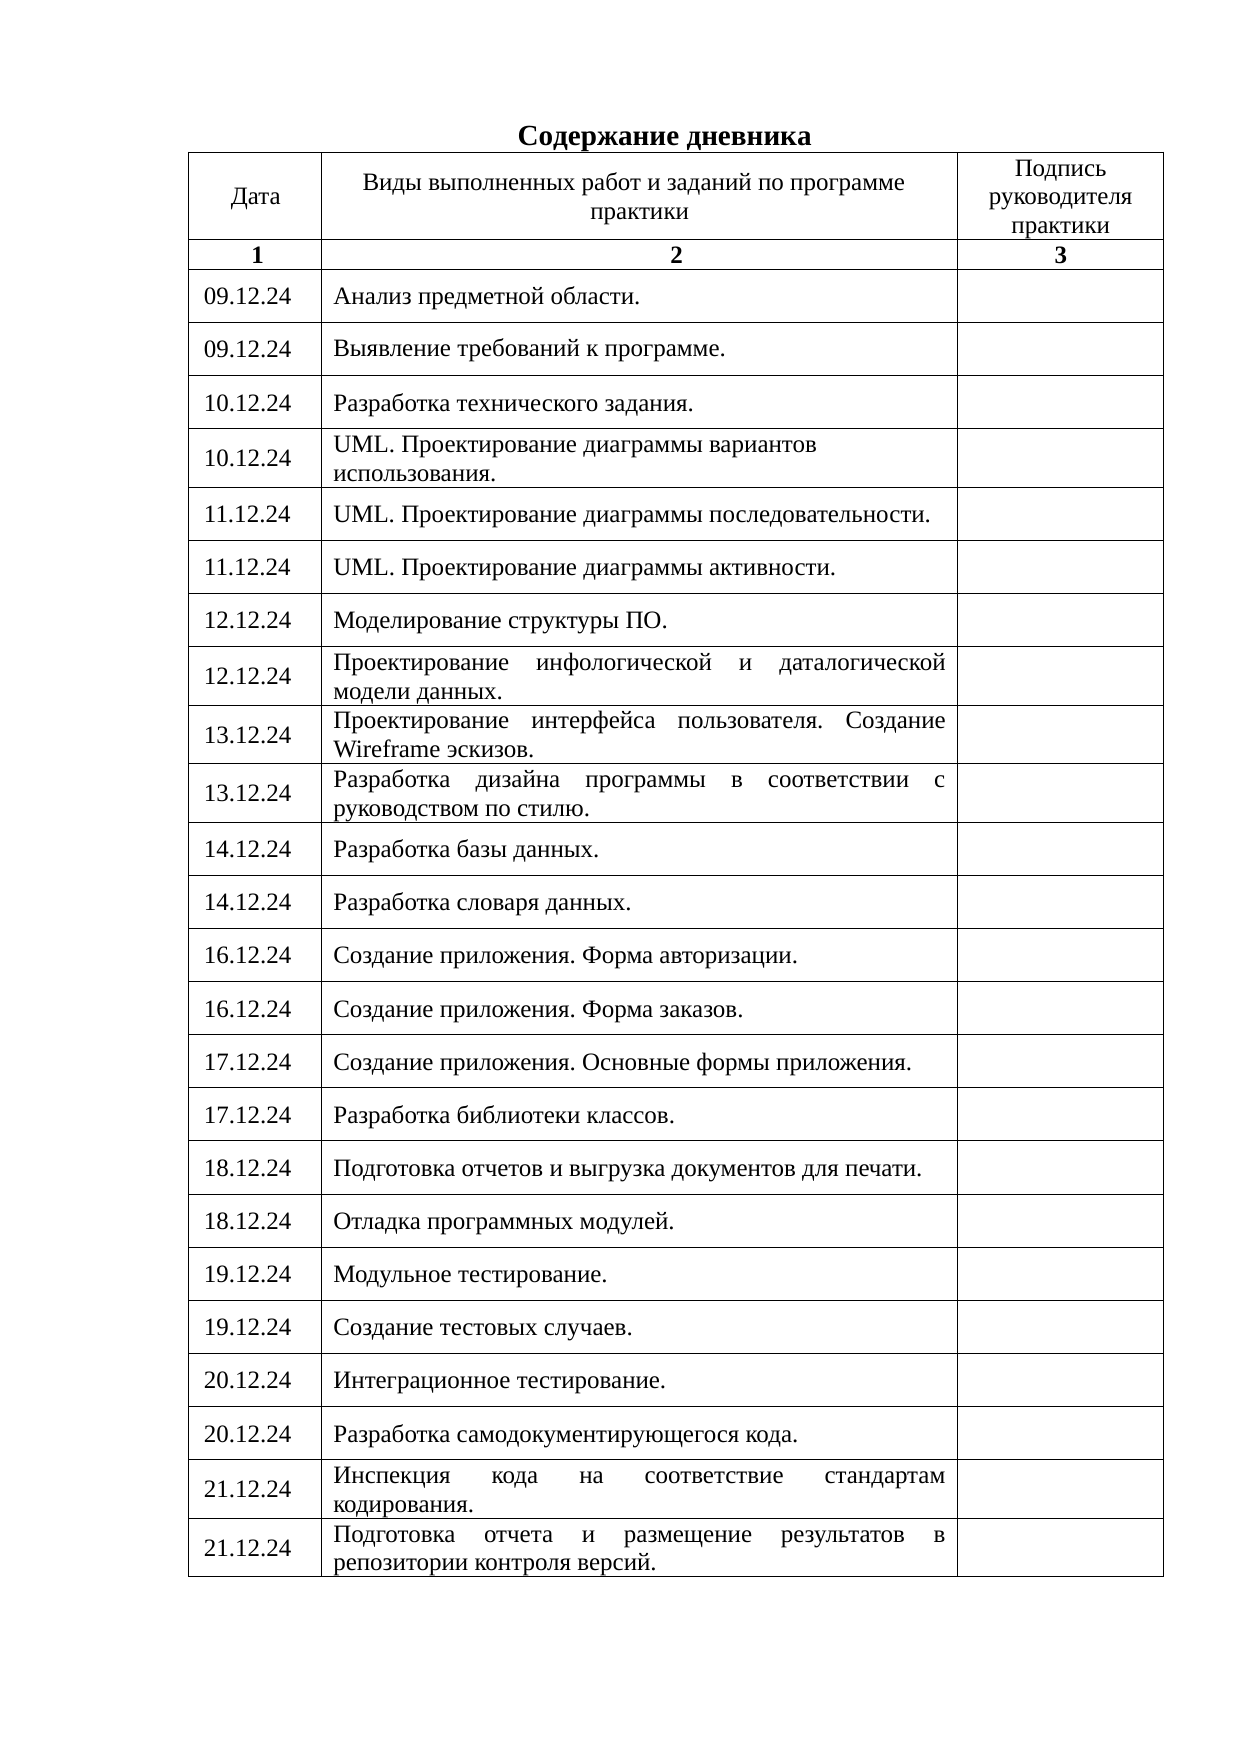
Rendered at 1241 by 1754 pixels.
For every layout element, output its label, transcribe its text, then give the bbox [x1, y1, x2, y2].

table_cell Интеграционное тестирование. [322, 1354, 957, 1406]
table_cell Подготовка отчетов и выгрузка документов для печати. [322, 1141, 957, 1193]
table_cell Выявление требований к программе. [322, 323, 957, 375]
table_cell Проектирование интерфейса пользователя. Создание Wireframe эскизов. [322, 706, 957, 763]
table_cell [958, 323, 1163, 375]
table_cell Анализ предметной области. [322, 270, 957, 322]
table_cell 13.12.24 [189, 764, 321, 822]
table_cell Разработка базы данных. [322, 823, 957, 875]
table_cell Отладка программных модулей. [322, 1195, 957, 1247]
table_cell Разработка словаря данных. [322, 876, 957, 928]
table_cell [958, 594, 1163, 646]
table_cell 10.12.24 [189, 429, 321, 487]
table_cell Модульное тестирование. [322, 1248, 957, 1300]
table_cell [958, 1035, 1163, 1087]
table_cell [958, 541, 1163, 593]
table_cell [958, 1354, 1163, 1406]
table_cell Создание приложения. Форма заказов. [322, 982, 957, 1034]
table_cell 12.12.24 [189, 647, 321, 704]
table_cell Инспекция кода на соответствие стандартам кодирования. [322, 1460, 957, 1518]
table_cell [958, 488, 1163, 540]
table_cell [958, 764, 1163, 822]
table_cell [958, 1141, 1163, 1193]
table_header Дата [189, 153, 321, 239]
table_cell [958, 823, 1163, 875]
table_cell Моделирование структуры ПО. [322, 594, 957, 646]
table_cell [958, 982, 1163, 1034]
table_cell 20.12.24 [189, 1354, 321, 1406]
table_cell [958, 270, 1163, 322]
table_cell [958, 647, 1163, 704]
table_header Виды выполненных работ и заданий по программе практики [322, 153, 957, 239]
table_cell 12.12.24 [189, 594, 321, 646]
table_cell [958, 1248, 1163, 1300]
table_cell 09.12.24 [189, 270, 321, 322]
table_cell 17.12.24 [189, 1035, 321, 1087]
table_cell Проектирование инфологической и даталогической модели данных. [322, 647, 957, 704]
table_cell [958, 1301, 1163, 1353]
table_cell [958, 929, 1163, 981]
table_cell 21.12.24 [189, 1460, 321, 1518]
table_cell [958, 1195, 1163, 1247]
table_cell 21.12.24 [189, 1519, 321, 1576]
table_cell Создание приложения. Форма авторизации. [322, 929, 957, 981]
table_cell 18.12.24 [189, 1141, 321, 1193]
table_cell Подготовка отчета и размещение результатов в репозитории контроля версий. [322, 1519, 957, 1576]
table_cell 17.12.24 [189, 1088, 321, 1140]
table_cell [958, 706, 1163, 763]
table_cell 14.12.24 [189, 823, 321, 875]
table_cell 1 [189, 240, 321, 269]
table_cell 19.12.24 [189, 1248, 321, 1300]
table_cell [958, 429, 1163, 487]
table_cell 20.12.24 [189, 1407, 321, 1459]
table_cell [958, 1460, 1163, 1518]
table_cell Разработка технического задания. [322, 376, 957, 428]
table_cell 2 [322, 240, 957, 269]
table_cell 10.12.24 [189, 376, 321, 428]
table_cell 11.12.24 [189, 541, 321, 593]
table_cell 11.12.24 [189, 488, 321, 540]
table_cell [958, 1407, 1163, 1459]
table_cell 13.12.24 [189, 706, 321, 763]
table_cell [958, 876, 1163, 928]
table_cell Разработка дизайна программы в соответствии с руководством по стилю. [322, 764, 957, 822]
text Содержание дневника [177, 118, 1152, 152]
table_cell 3 [958, 240, 1163, 269]
table_cell [958, 1088, 1163, 1140]
table_header Подпись руководителя практики [958, 153, 1163, 239]
table_cell 14.12.24 [189, 876, 321, 928]
table_cell [958, 1519, 1163, 1576]
table_cell 18.12.24 [189, 1195, 321, 1247]
table_cell 16.12.24 [189, 929, 321, 981]
table_cell UML. Проектирование диаграммы вариантов использования. [322, 429, 957, 487]
table_cell 16.12.24 [189, 982, 321, 1034]
table_cell Создание приложения. Основные формы приложения. [322, 1035, 957, 1087]
table_cell [958, 376, 1163, 428]
table_cell UML. Проектирование диаграммы последовательности. [322, 488, 957, 540]
table_cell 19.12.24 [189, 1301, 321, 1353]
table_cell Разработка самодокументирующегося кода. [322, 1407, 957, 1459]
table_cell UML. Проектирование диаграммы активности. [322, 541, 957, 593]
table_cell 09.12.24 [189, 323, 321, 375]
table_cell Разработка библиотеки классов. [322, 1088, 957, 1140]
table_cell Создание тестовых случаев. [322, 1301, 957, 1353]
